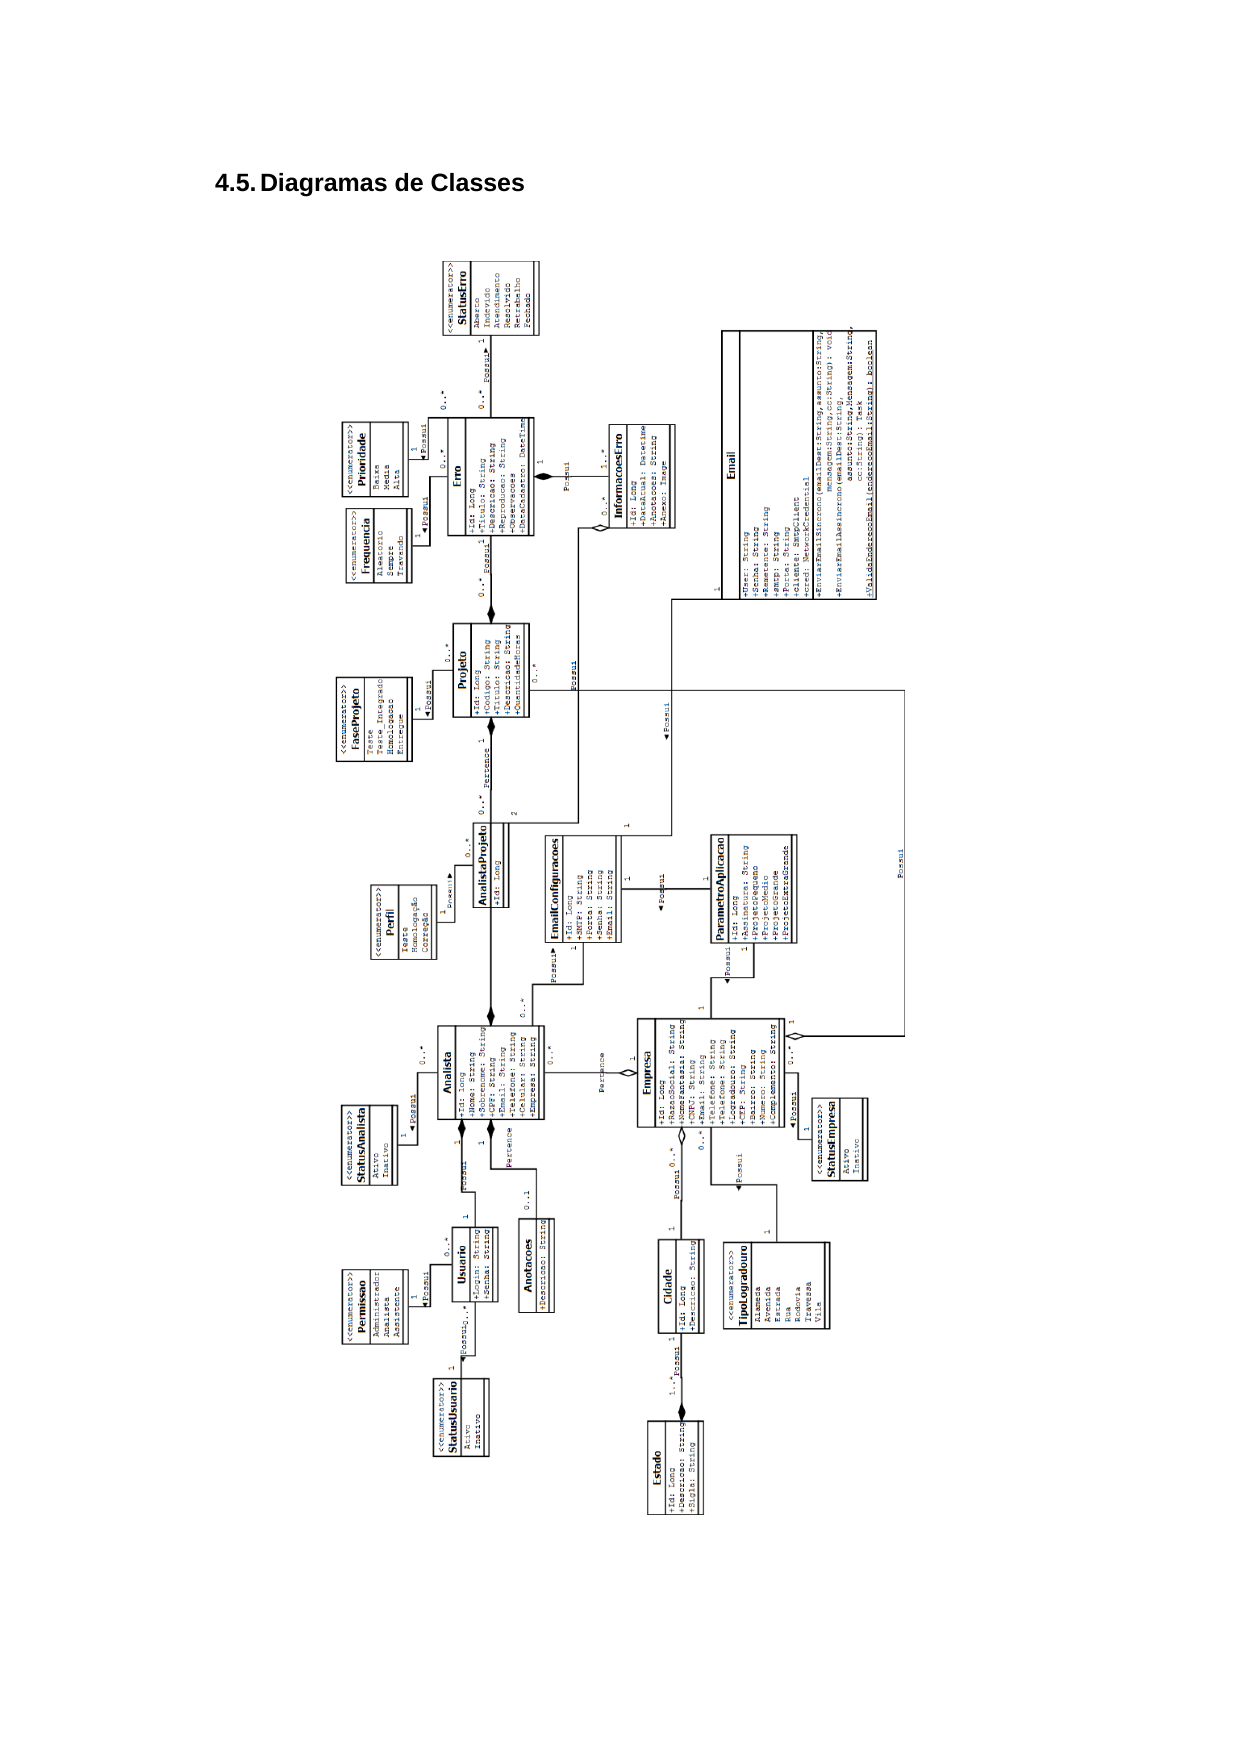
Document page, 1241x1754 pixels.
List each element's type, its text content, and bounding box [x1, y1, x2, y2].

subtitle Diagramas de Classes [215, 168, 1063, 197]
picture [336, 262, 905, 1515]
